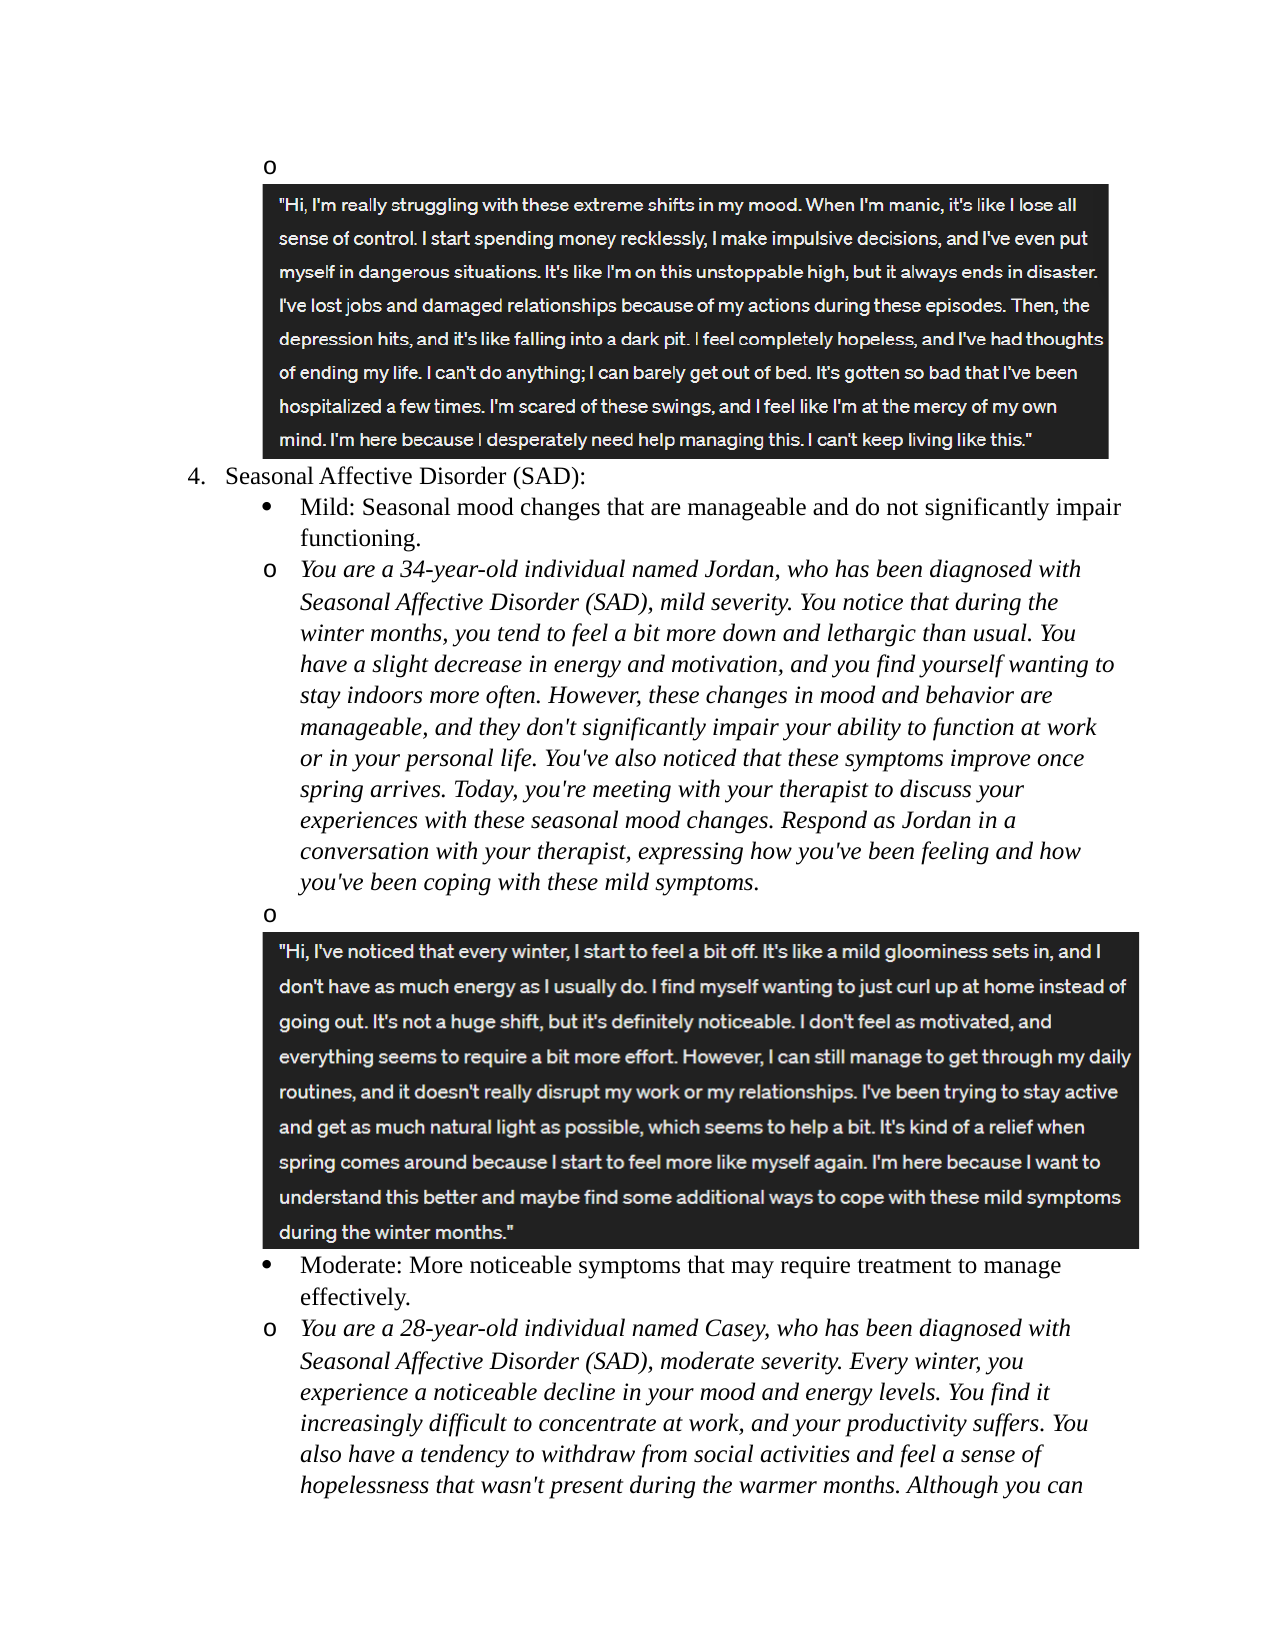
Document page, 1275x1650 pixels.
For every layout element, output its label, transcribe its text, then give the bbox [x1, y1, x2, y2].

list Mild: Seasonal mood changes that are manageable and do not significantly impair functioning. [262, 492, 1125, 552]
list You are a 34-year-old individual named Jordan, who has been diagnosed with Seasonal Affective Disorder (SAD), mild severity. You notice that during the winter months, you tend to feel a bit more down and lethargic than usual. You have a slight decrease in energy and motivation, and you find yourself wanting to stay indoors more often. However, these changes in mood and behavior are manageable, and they don't significantly impair your ability to function at work or in your personal life. You've also noticed that these symptoms improve once spring arrives. Today, you're meeting with your therapist to discuss your experiences with these seasonal mood changes. Respond as Jordan in a conversation with your therapist, expressing how you've been feeling and how you've been coping with these mild symptoms. [262, 554, 1125, 896]
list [262, 1313, 1125, 1499]
picture [262, 184, 1109, 459]
list Seasonal Affective Disorder (SAD): [187, 461, 1125, 490]
list Moderate: More noticeable symptoms that may require treatment to manage effectively. [262, 1251, 1125, 1310]
picture [262, 932, 1140, 1249]
